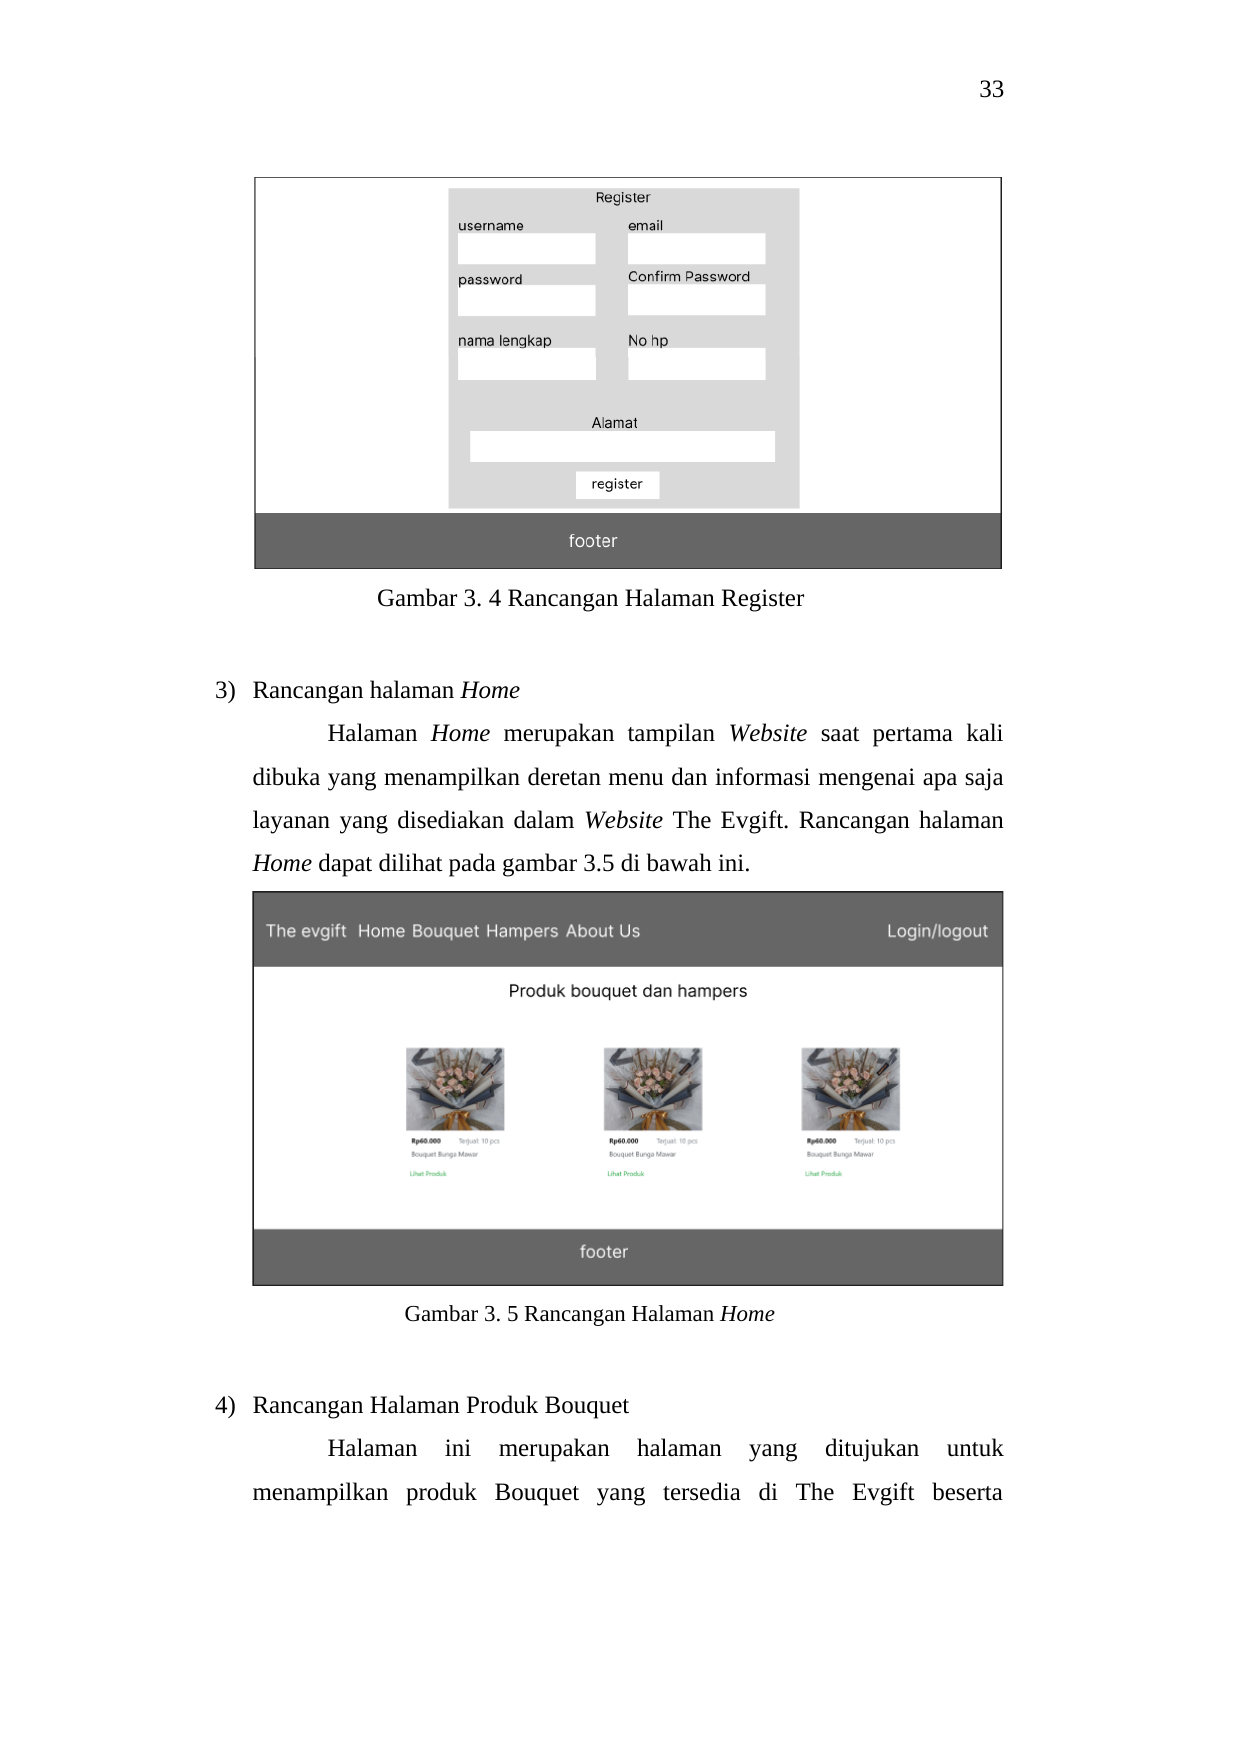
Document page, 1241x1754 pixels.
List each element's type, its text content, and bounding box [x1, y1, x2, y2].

list Rancangan Halaman Produk Bouquet [215, 1390, 1004, 1419]
list Halaman Home merupakan tampilan Website saat pertama kali dibuka yang menampilkan deretan menu dan informasi mengenai apa saja layanan yang disediakan dalam Website The Evgift. Rancangan halaman Home dapat dilihat pada gambar 3.5 di bawah ini. [252, 718, 1004, 877]
picture [254, 177, 1002, 569]
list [252, 1433, 1004, 1505]
list Rancangan halaman Home [215, 675, 1004, 704]
picture [252, 891, 1004, 1286]
text Gambar 3. 5 Rancangan Halaman Home [177, 1300, 1004, 1326]
text Gambar 3. 4 Rancangan Halaman Register [177, 583, 1004, 611]
